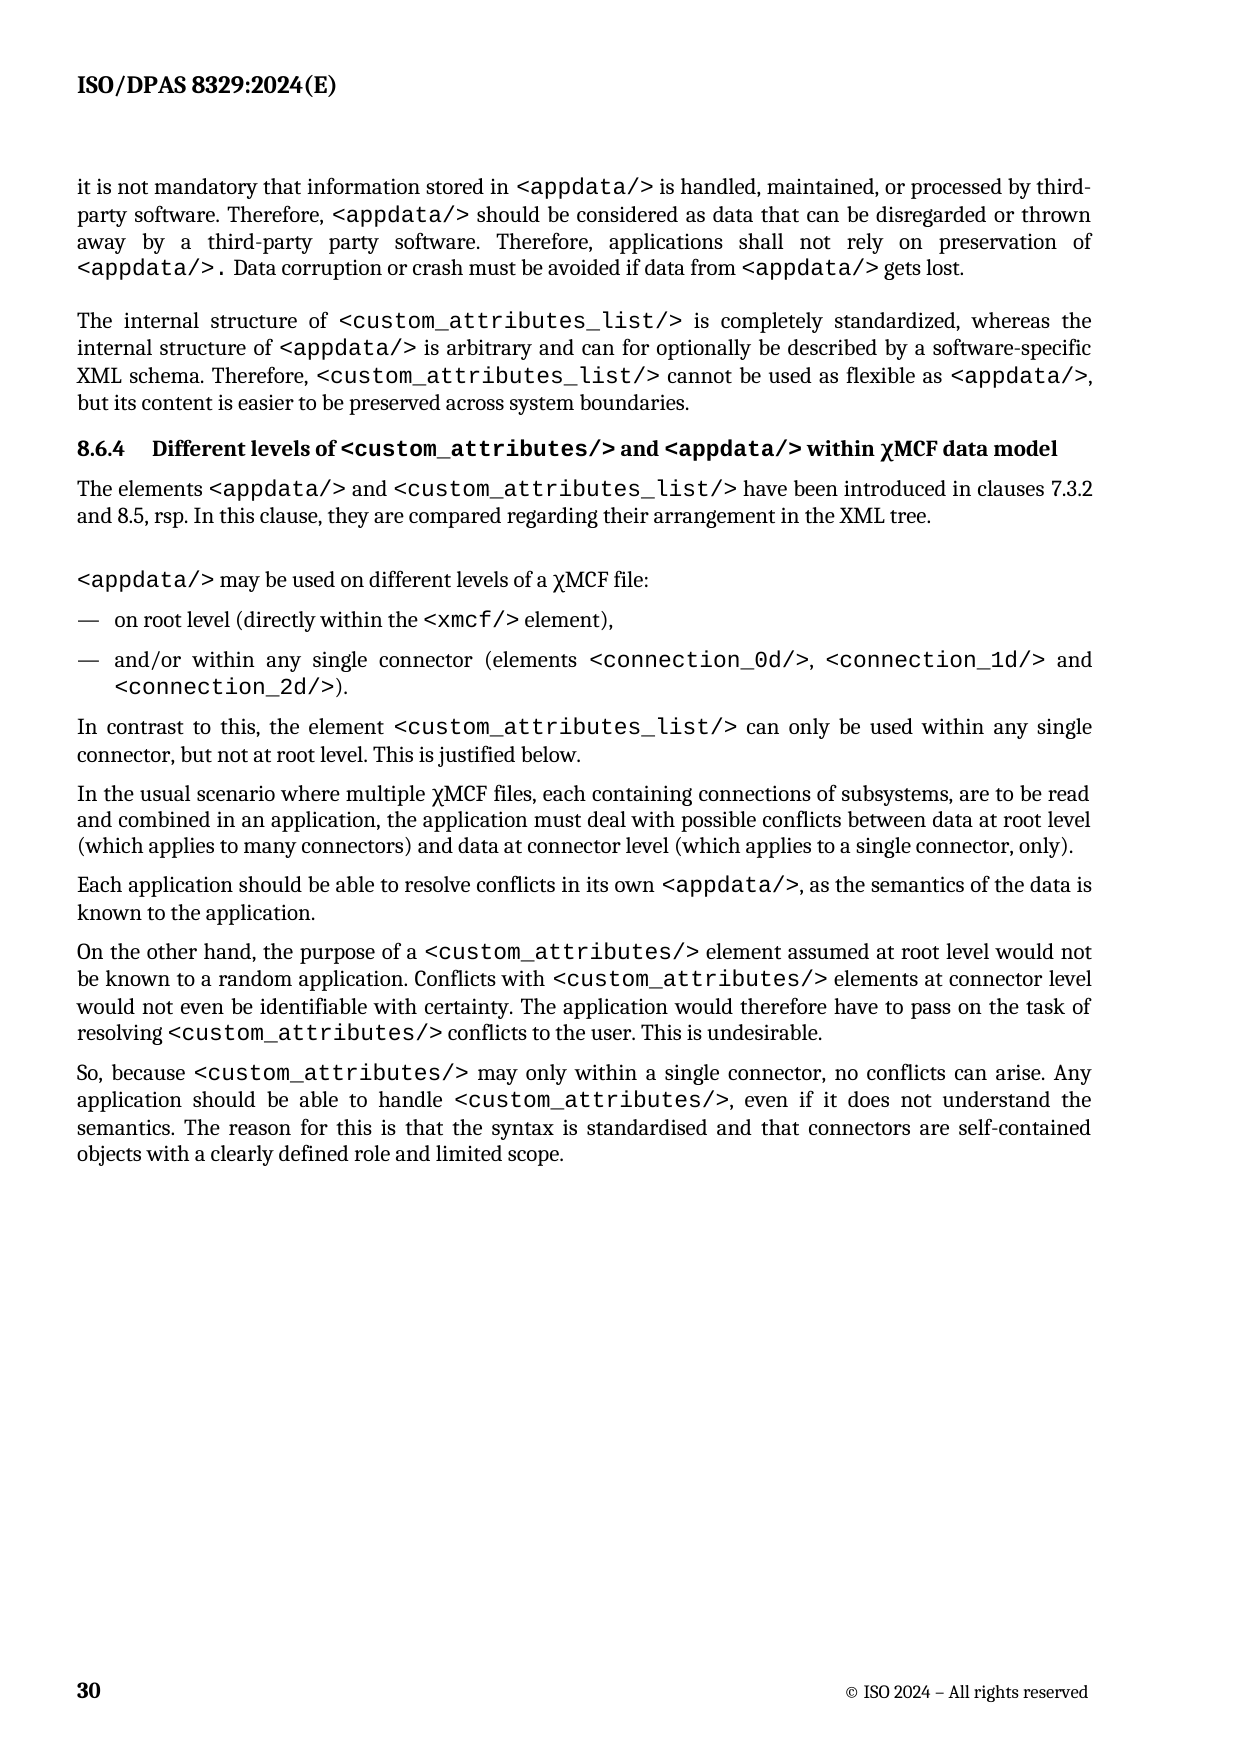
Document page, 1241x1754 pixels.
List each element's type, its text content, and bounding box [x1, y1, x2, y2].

list on root level (directly within the <xmcf/> element), [77, 607, 1092, 634]
text So, because <custom_attributes/> may only within a single connector, no conflicts can arise. Any application should be able to handle <custom_attributes/>, even if it does not understand the semantics. The reason for this is that the syntax is standardised and that connectors are self-contained objects with a clearly defined role and limited scope. [77, 1060, 1092, 1167]
text In contrast to this, the element <custom_attributes_list/> can only be used within any single connector, but not at root level. This is justified below. [77, 714, 1092, 768]
text In the usual scenario where multiple χMCF files, each containing connections of subsystems, are to be read and combined in an application, the application must deal with possible conflicts between data at root level (which applies to many connectors) and data at connector level (which applies to a single connector, only). [77, 781, 1092, 859]
text On the other hand, the purpose of a <custom_attributes/> element assumed at root level would not be known to a random application. Conflicts with <custom_attributes/> elements at connector level would not even be identifiable with certainty. The application would therefore have to pass on the task of resolving <custom_attributes/> conflicts to the user. This is undesirable. [77, 938, 1092, 1047]
text The internal structure of <custom_attributes_list/> is completely standardized, whereas the internal structure of <appdata/> is arbitrary and can for optionally be described by a software-specific XML schema. Therefore, <custom_attributes_list/> cannot be used as flexible as <appdata/>, but its content is easier to be preserved across system boundaries. [77, 308, 1092, 417]
list and/or within any single connector (elements <connection_0d/>, <connection_1d/> and <connection_2d/>). [77, 647, 1092, 702]
text Each application should be able to resolve conflicts in its own <appdata/>, as the semantics of the data is known to the application. [77, 872, 1092, 926]
subtitle Different levels of <custom_attributes/> and <appdata/> within χMCF data model [77, 435, 1092, 463]
text The elements <appdata/> and <custom_attributes_list/> have been introduced in clauses 7.3.2 and 8.5, rsp. In this clause, they are compared regarding their arrangement in the XML tree. [77, 475, 1092, 529]
text <appdata/> may be used on different levels of a χMCF file: [77, 567, 1092, 594]
